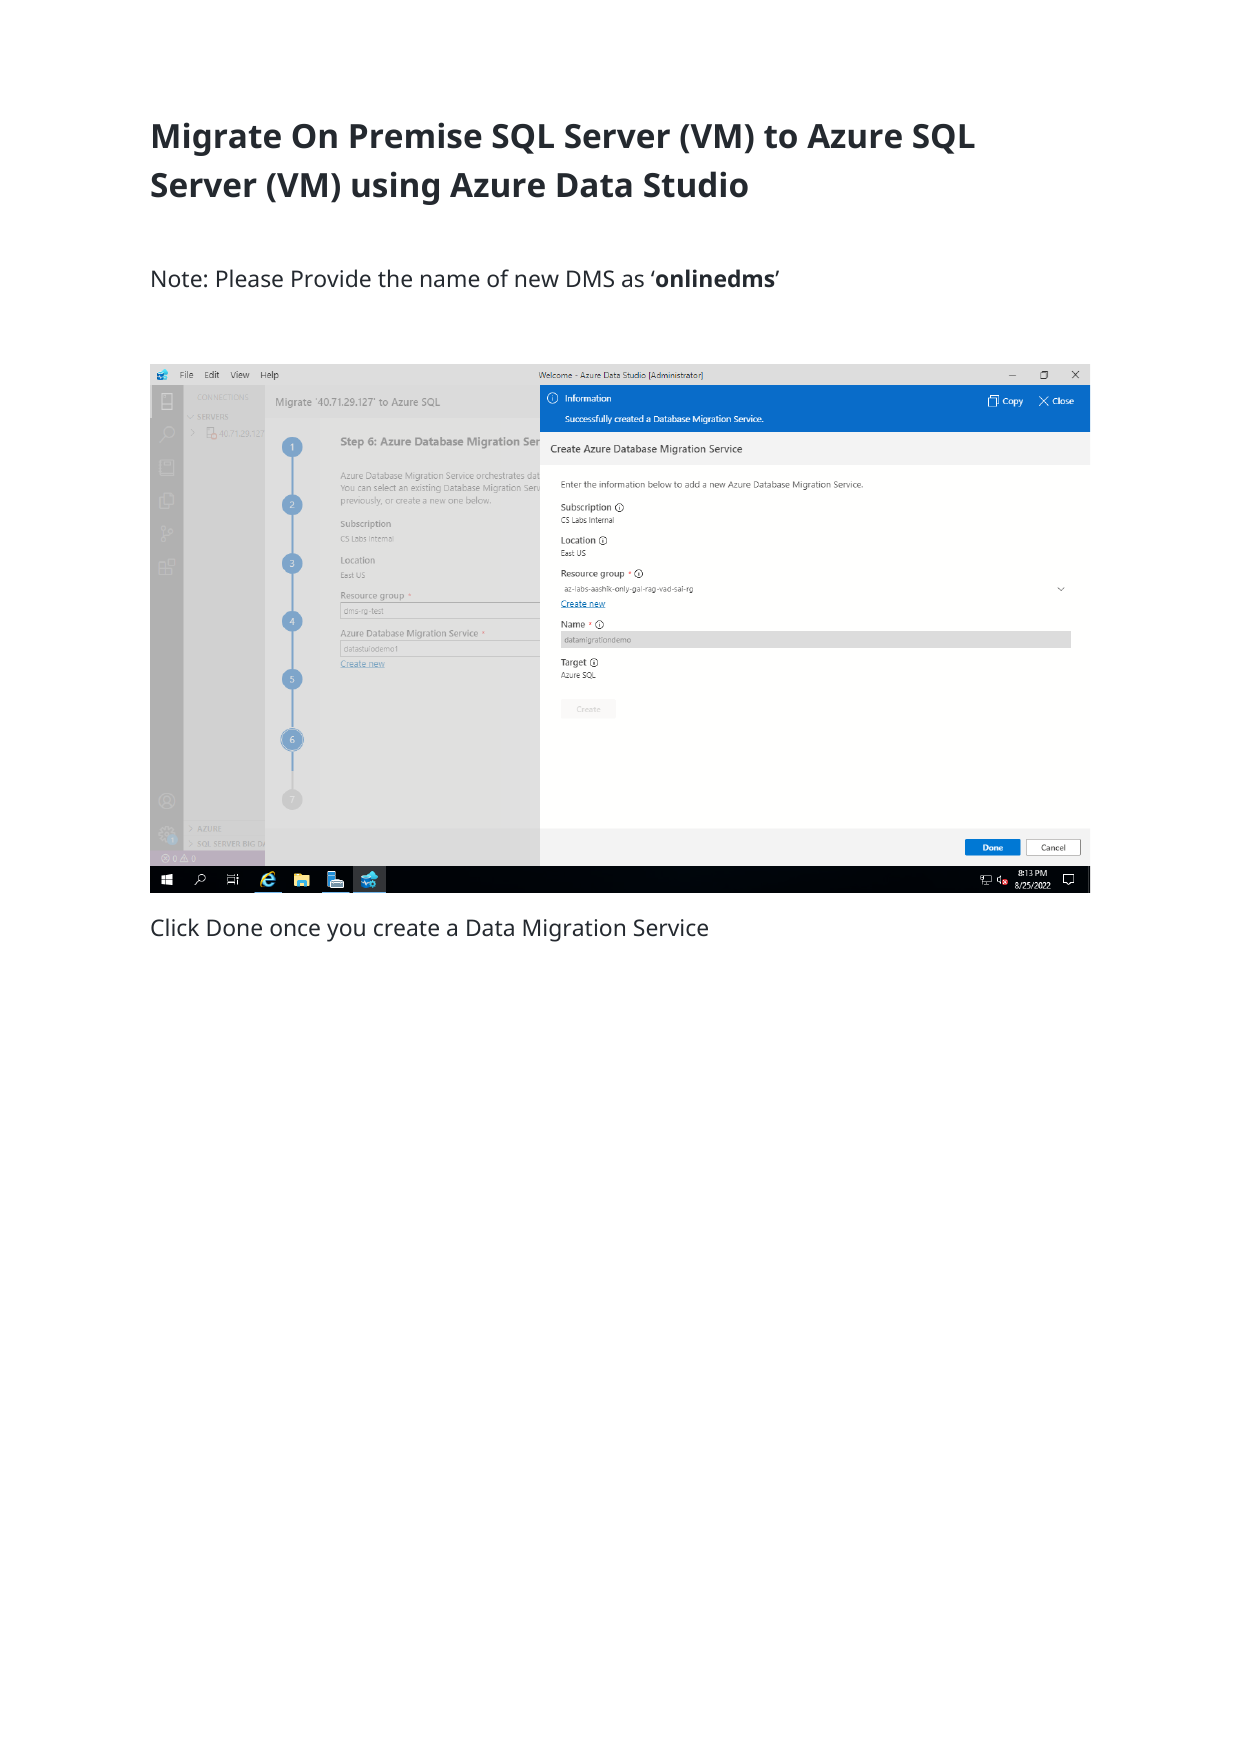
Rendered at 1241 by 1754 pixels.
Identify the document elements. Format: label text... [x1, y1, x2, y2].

picture [150, 364, 1091, 893]
text Click Done once you create a Data Migration Service [150, 912, 1090, 943]
text Note: Please Provide the name of new DMS as ‘onlinedms’ [150, 263, 1090, 295]
